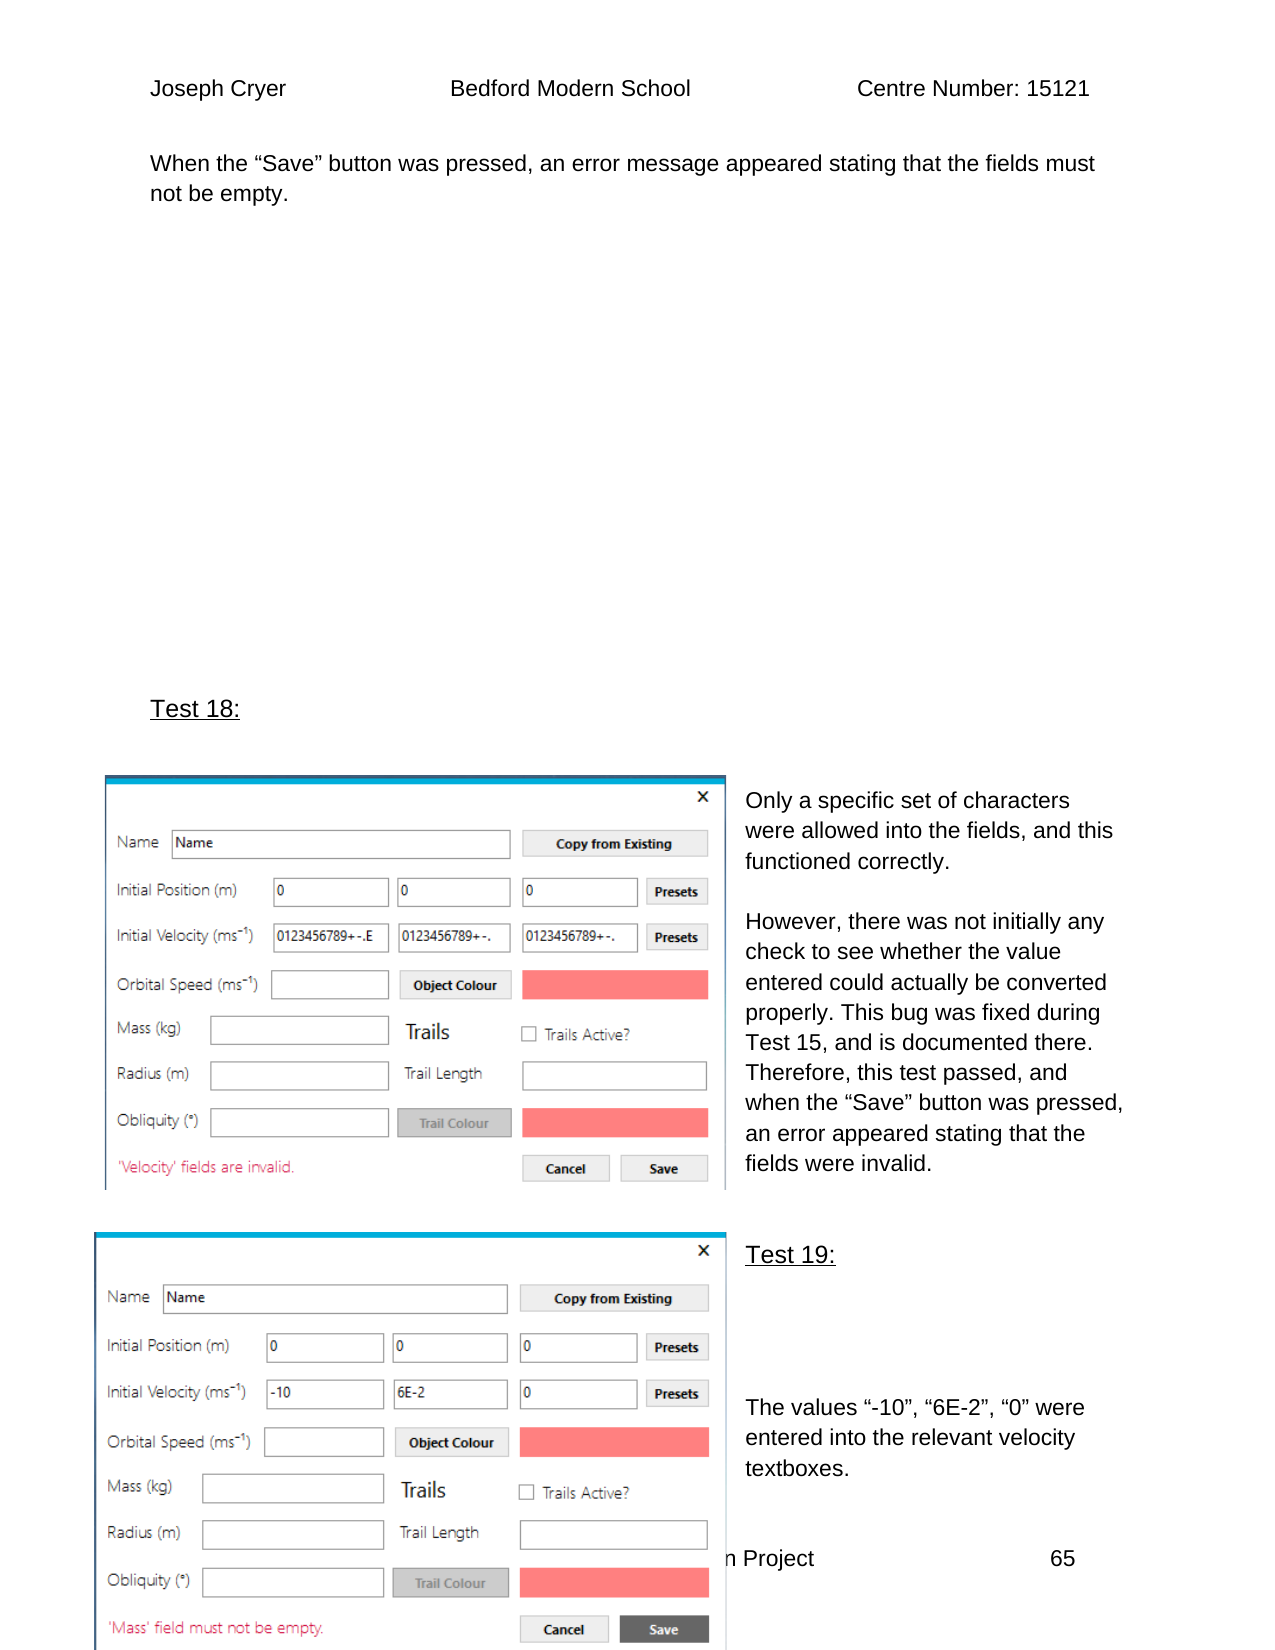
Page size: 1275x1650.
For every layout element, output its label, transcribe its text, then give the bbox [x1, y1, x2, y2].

picture [104, 775, 727, 1190]
picture [94, 1232, 727, 1650]
text Test 18: [150, 694, 1125, 722]
text Only a specific set of characters were allowed into the fields, and this functioned correctly. [727, 787, 1125, 874]
text The values “-10”, “6E-2”, “0” were entered into the relevant velocity textboxes. [727, 1394, 1125, 1481]
text Test 19: [727, 1240, 1125, 1269]
text When the “Save” button was pressed, an error message appeared stating that the fields must not be empty. [150, 150, 1125, 207]
text However, there was not initially any check to see whether the value entered could actually be converted properly. This bug was fixed during Test 15, and is documented there. Therefore, this test passed, and when the “Save” button was pressed, an error appeared stating that the fields were invalid. [727, 908, 1125, 1176]
